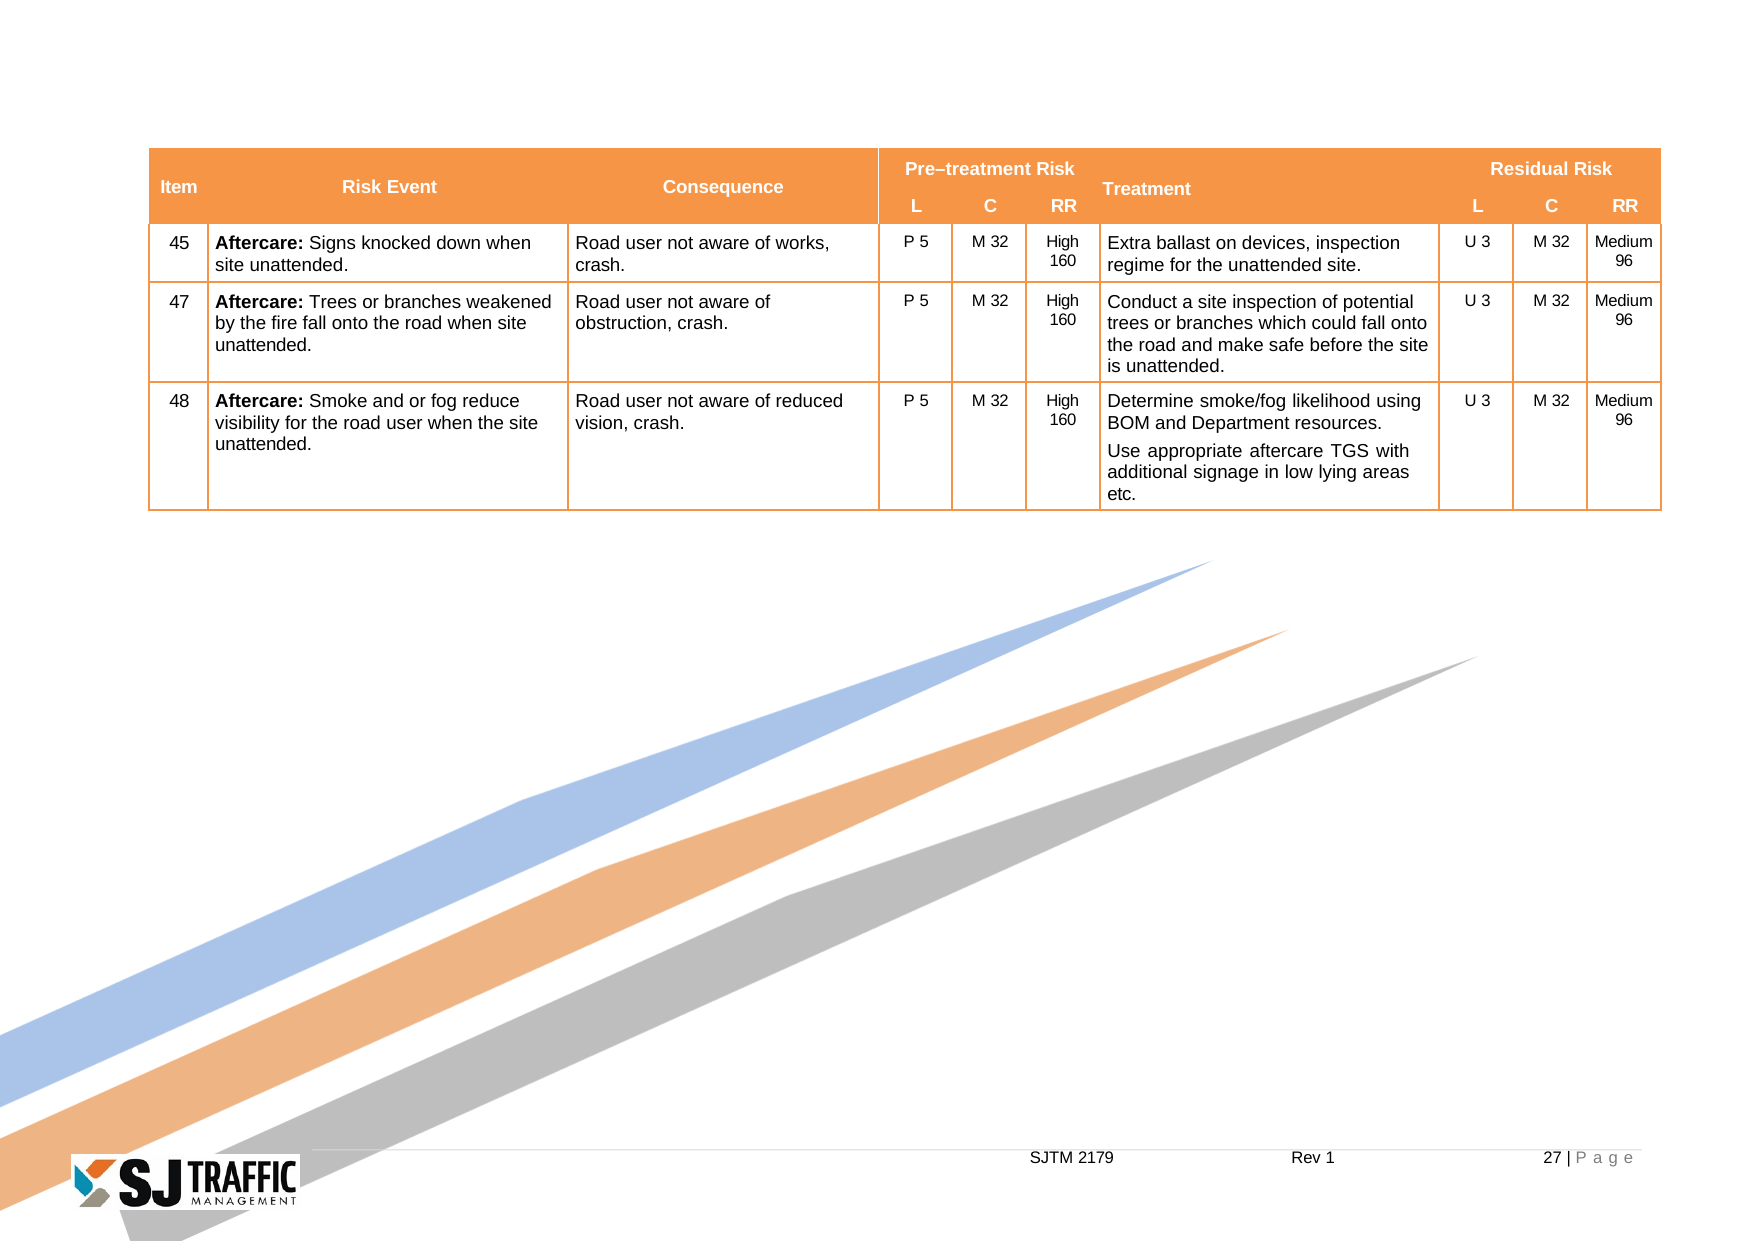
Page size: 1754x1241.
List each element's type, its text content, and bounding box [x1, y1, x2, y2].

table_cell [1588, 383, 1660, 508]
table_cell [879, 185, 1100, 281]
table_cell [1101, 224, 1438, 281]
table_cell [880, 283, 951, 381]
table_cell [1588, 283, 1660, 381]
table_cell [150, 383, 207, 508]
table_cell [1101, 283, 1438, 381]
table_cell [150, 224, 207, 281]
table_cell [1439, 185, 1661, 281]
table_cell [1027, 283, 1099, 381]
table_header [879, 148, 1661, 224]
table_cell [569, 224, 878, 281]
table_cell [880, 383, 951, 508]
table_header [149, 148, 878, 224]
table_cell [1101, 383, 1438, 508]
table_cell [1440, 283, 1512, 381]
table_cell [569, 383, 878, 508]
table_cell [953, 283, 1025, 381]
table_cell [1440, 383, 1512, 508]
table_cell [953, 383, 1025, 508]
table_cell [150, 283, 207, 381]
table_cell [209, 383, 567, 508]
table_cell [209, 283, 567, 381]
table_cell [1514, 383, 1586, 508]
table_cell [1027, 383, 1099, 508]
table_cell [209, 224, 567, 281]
text SJTM 2179 Rev 1 27 | P a g e [1029, 1148, 1673, 1167]
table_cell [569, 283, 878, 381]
picture [0, 560, 1479, 1241]
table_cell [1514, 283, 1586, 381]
